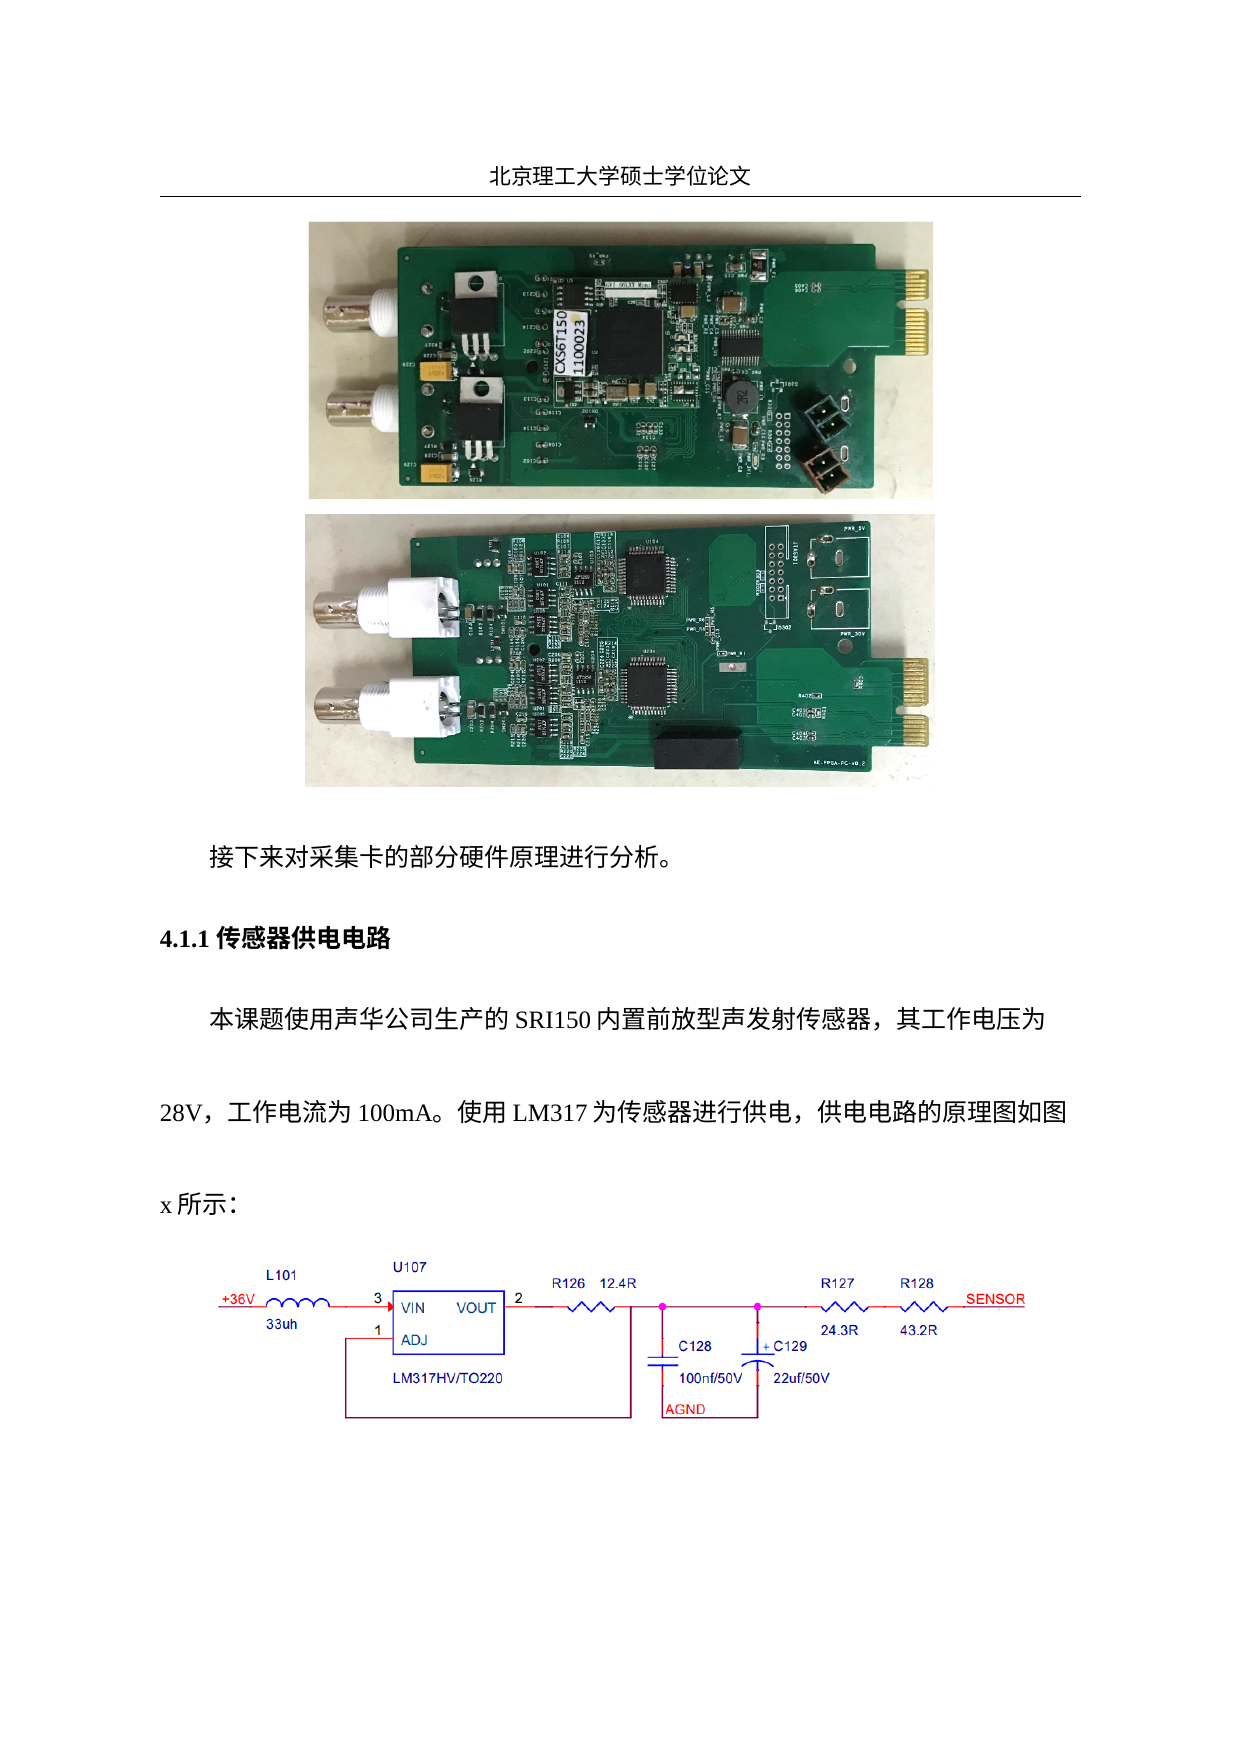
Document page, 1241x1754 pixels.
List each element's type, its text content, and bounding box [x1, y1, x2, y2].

text 4.1.1 传感器供电电路 [159, 904, 1081, 969]
picture [215, 1250, 1025, 1428]
picture [309, 222, 932, 499]
text 接下来对采集卡的部分硬件原理进行分析。 [159, 823, 1081, 888]
picture [305, 514, 935, 787]
text 本课题使用声华公司生产的SRI150内置前放型声发射传感器，其工作电压为28V，工作电流为100mA。使用LM317为传感器进行供电，供电电路的原理图如图x所示： [159, 986, 1081, 1235]
